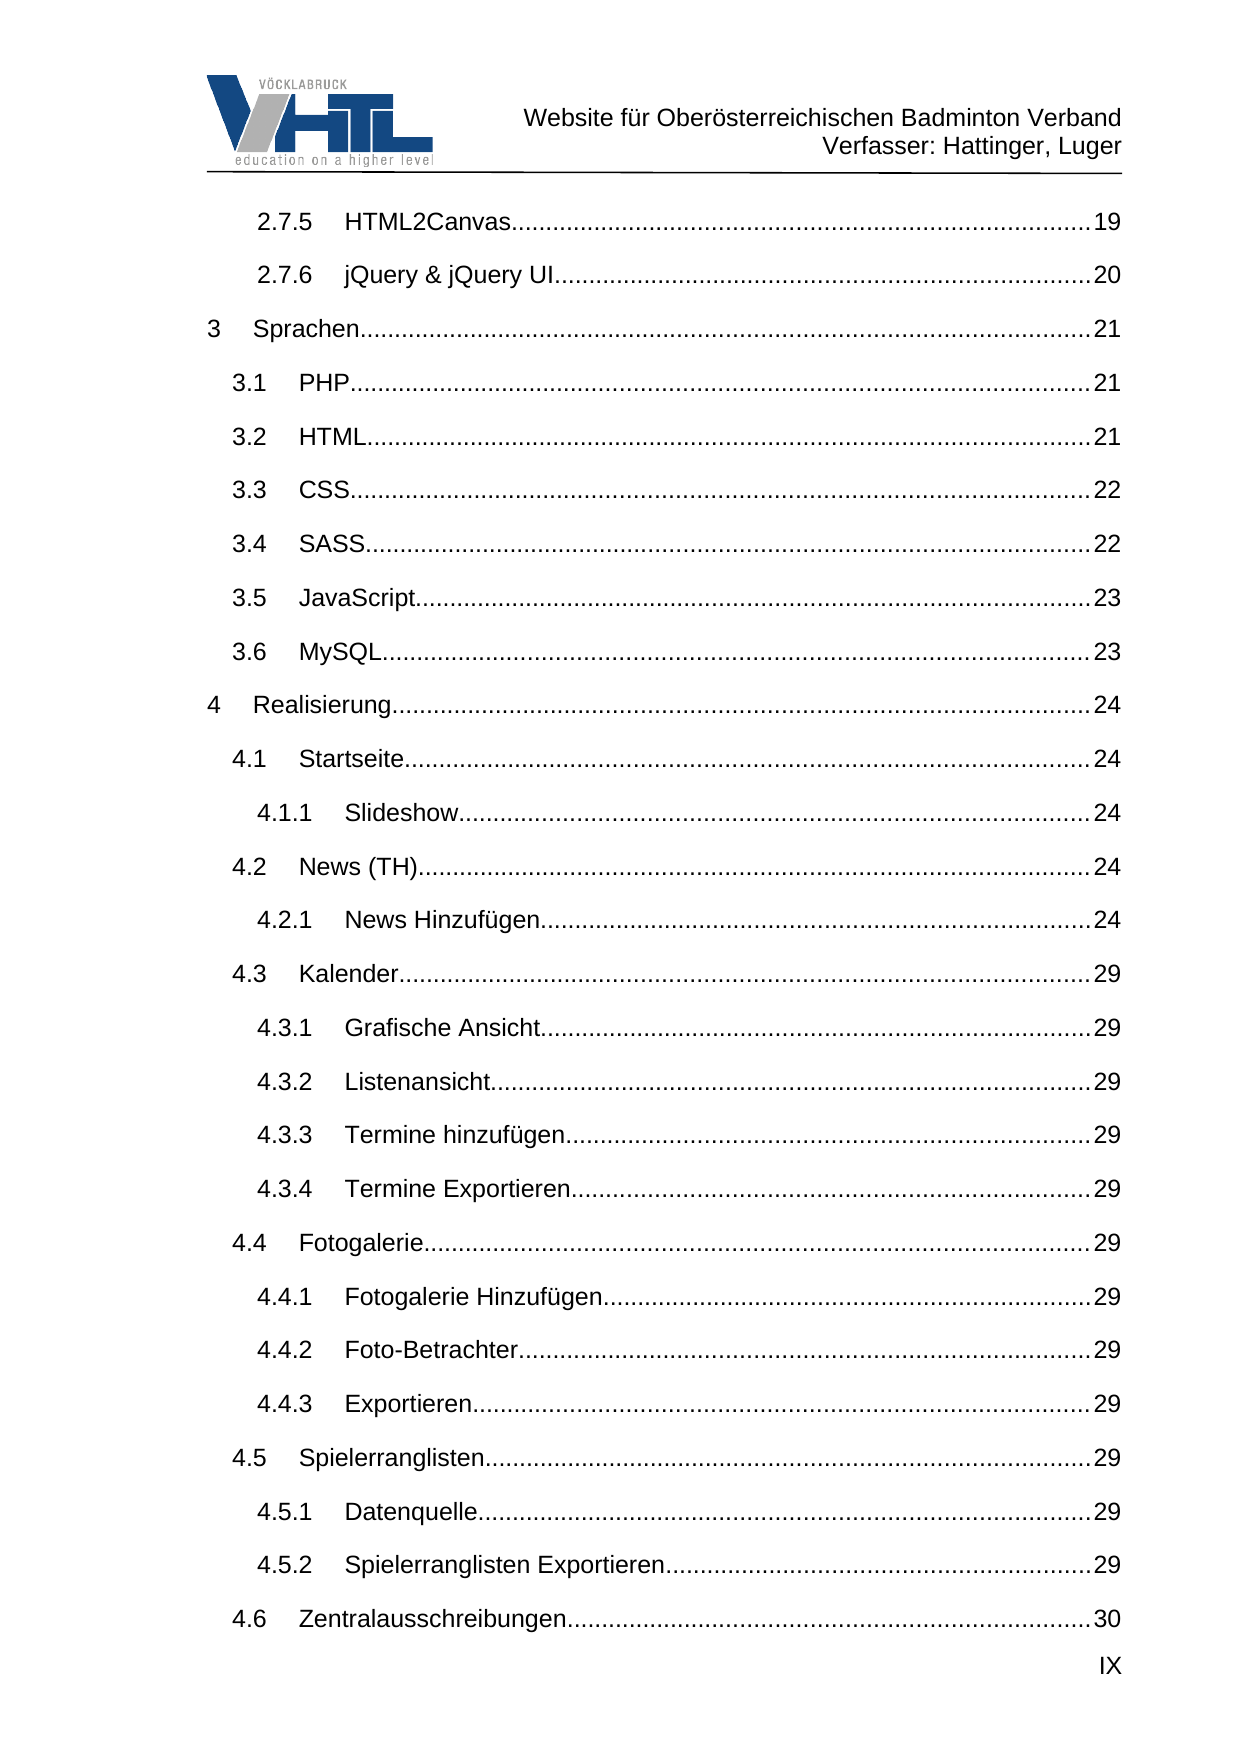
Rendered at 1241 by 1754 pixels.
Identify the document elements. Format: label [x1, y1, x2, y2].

picture [206, 75, 433, 167]
